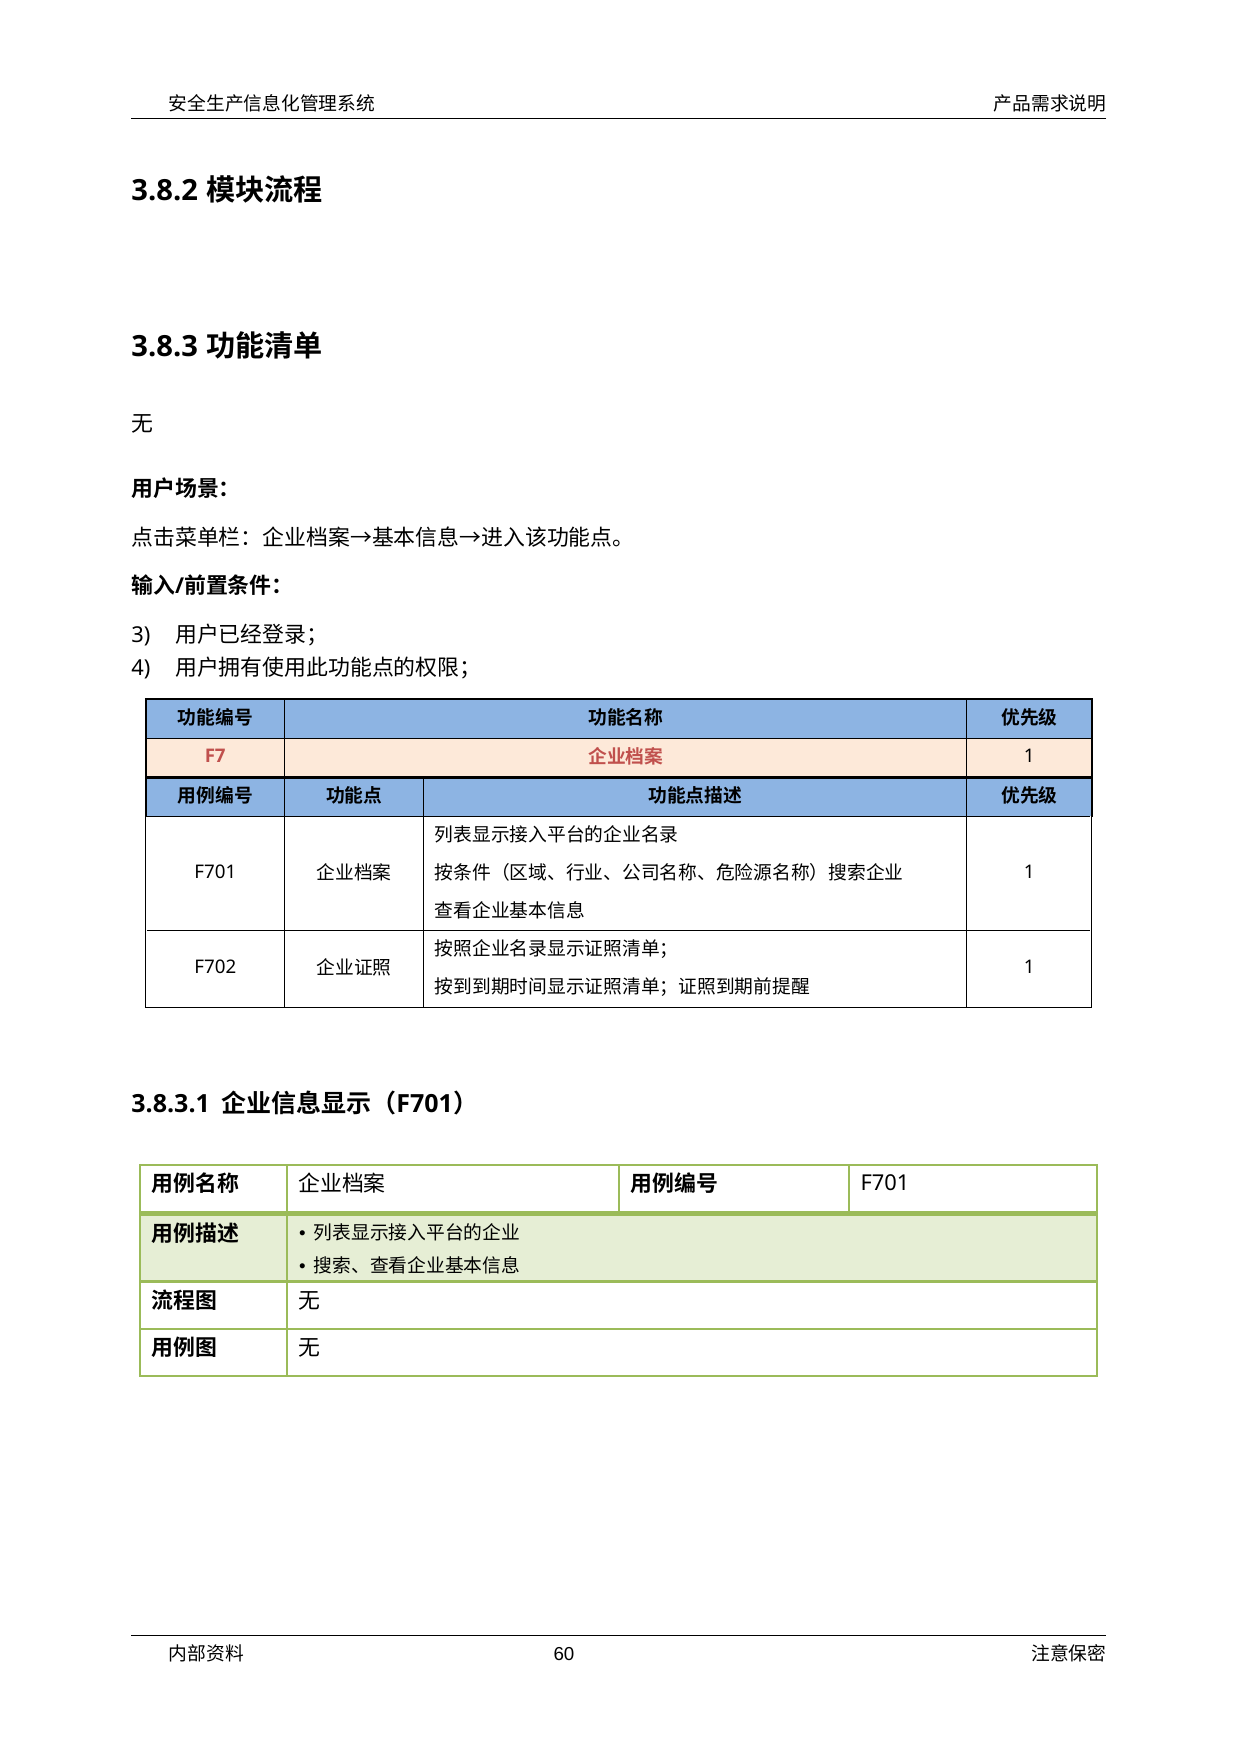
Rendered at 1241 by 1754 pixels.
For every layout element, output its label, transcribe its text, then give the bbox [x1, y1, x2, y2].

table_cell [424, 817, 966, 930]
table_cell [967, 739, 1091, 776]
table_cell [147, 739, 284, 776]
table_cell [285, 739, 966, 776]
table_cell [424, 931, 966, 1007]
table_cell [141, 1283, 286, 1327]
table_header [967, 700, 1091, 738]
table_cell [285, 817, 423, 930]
text 无 [131, 406, 1106, 438]
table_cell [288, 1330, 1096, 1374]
subtitle 功能清单 [131, 312, 1106, 377]
list 用户拥有使用此功能点的权限； [131, 649, 1106, 682]
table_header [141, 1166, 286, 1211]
subtitle 模块流程 [131, 156, 1106, 221]
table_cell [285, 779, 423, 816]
text 点击菜单栏：企业档案→基本信息→进入该功能点。 [131, 519, 1106, 552]
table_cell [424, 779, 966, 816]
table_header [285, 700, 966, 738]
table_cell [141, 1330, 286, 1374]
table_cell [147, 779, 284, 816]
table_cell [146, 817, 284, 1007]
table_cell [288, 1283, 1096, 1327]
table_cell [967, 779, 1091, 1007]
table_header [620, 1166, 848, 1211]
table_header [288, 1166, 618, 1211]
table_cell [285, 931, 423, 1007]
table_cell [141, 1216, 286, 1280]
subtitle 企业信息显示（F701） [131, 1069, 1106, 1134]
list 用户已经登录； [131, 617, 1106, 649]
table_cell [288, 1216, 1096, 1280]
text 用户场景： [131, 471, 1106, 503]
text 输入/前置条件： [131, 568, 1106, 601]
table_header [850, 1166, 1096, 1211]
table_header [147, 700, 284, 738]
